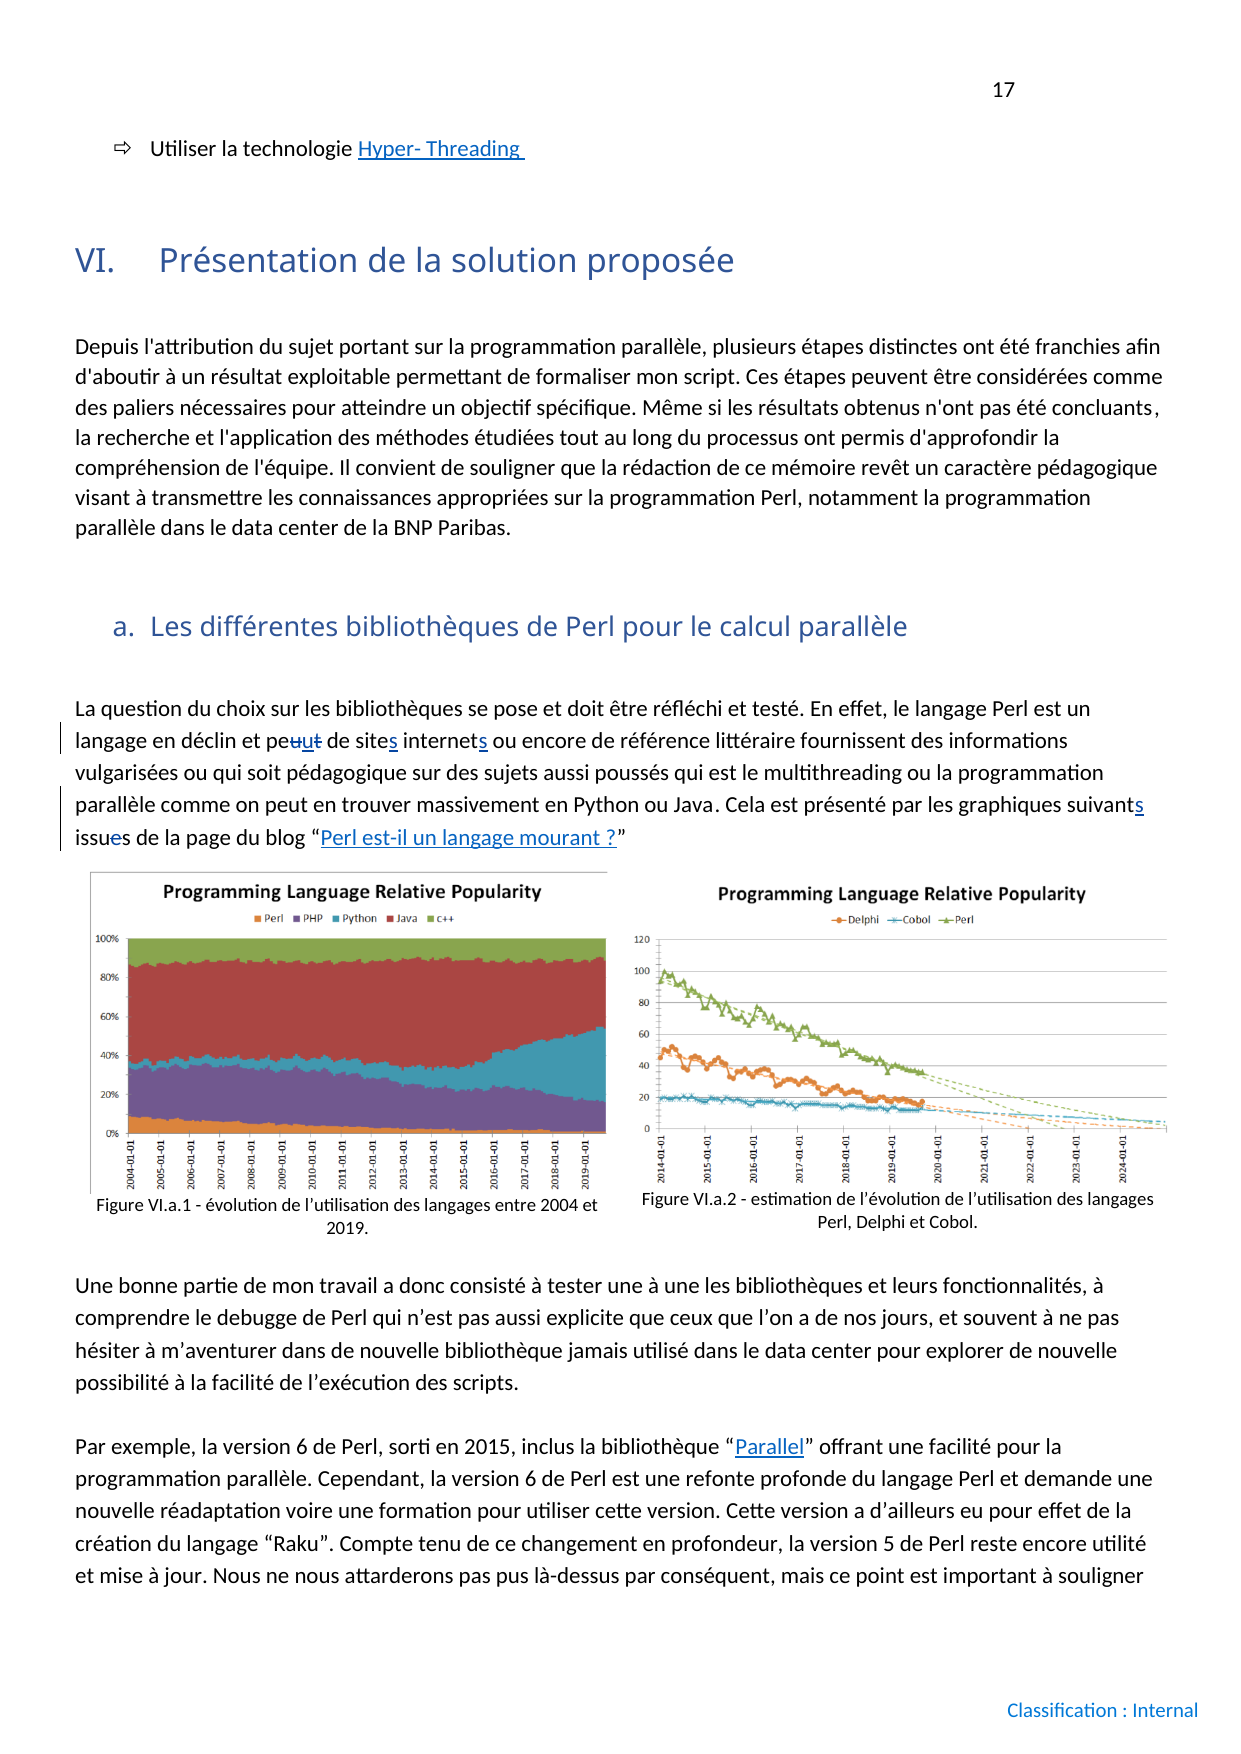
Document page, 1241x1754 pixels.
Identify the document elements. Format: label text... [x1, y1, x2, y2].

subtitle VI. Présentation de la solution proposée [75, 236, 1165, 282]
list Utiliser la technologie Hyper- Threading [112, 134, 1165, 162]
table_header Figure VI.a.2 - estimation de l’évolution de l’utilisation des langages Perl, Delphi et Cobol. [620, 871, 1176, 1239]
table_header Figure VI.a.1 - évolution de l’utilisation des langages entre 2004 et 2019. [75, 871, 619, 1239]
text La question du choix sur les bibliothèques se pose et doit être réfléchi et testé. En effet, le langage Perl est un langage en déclin et pe de site internet ou encore de référence littéraire fournissent des informations vulgarisées ou qui soit pédagogique sur des sujets aussi poussés qui est le multithreading ou la programmation parallèle comme on peut en trouver massivement en Python ou Java. Cela est présenté par les graphiques suivant issus de la page du blog “Perl est-il un langage mourant ?” [75, 694, 1165, 851]
text Depuis l'attribution du sujet portant sur la programmation parallèle, plusieurs étapes distinctes ont été franchies afin d'aboutir à un résultat exploitable permettant de formaliser mon script. Ces étapes peuvent être considérées comme des paliers nécessaires pour atteindre un objectif spécifique. Même si les résultats obtenus n'ont pas été concluants, la recherche et l'application des méthodes étudiées tout au long du processus ont permis d'approfondir la compréhension de l'équipe. Il convient de souligner que la rédaction de ce mémoire revêt un caractère pédagogique visant à transmettre les connaissances appropriées sur la programmation Perl, notamment la programmation parallèle dans le data center de la BNP Paribas. [75, 332, 1165, 541]
picture [630, 877, 1170, 1187]
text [75, 1432, 1165, 1589]
text Une bonne partie de mon travail a donc consisté à tester une à une les bibliothèques et leurs fonctionnalités, à comprendre le debugge de Perl qui n’est pas aussi explicite que ceux que l’on a de nos jours, et souvent à ne pas hésiter à m’aventurer dans de nouvelle bibliothèque jamais utilisé dans le data center pour explorer de nouvelle possibilité à la facilité de l’exécution des scripts. [75, 1271, 1165, 1396]
subtitle Les différentes bibliothèques de Perl pour le calcul parallèle [112, 607, 1165, 644]
picture [87, 871, 608, 1194]
